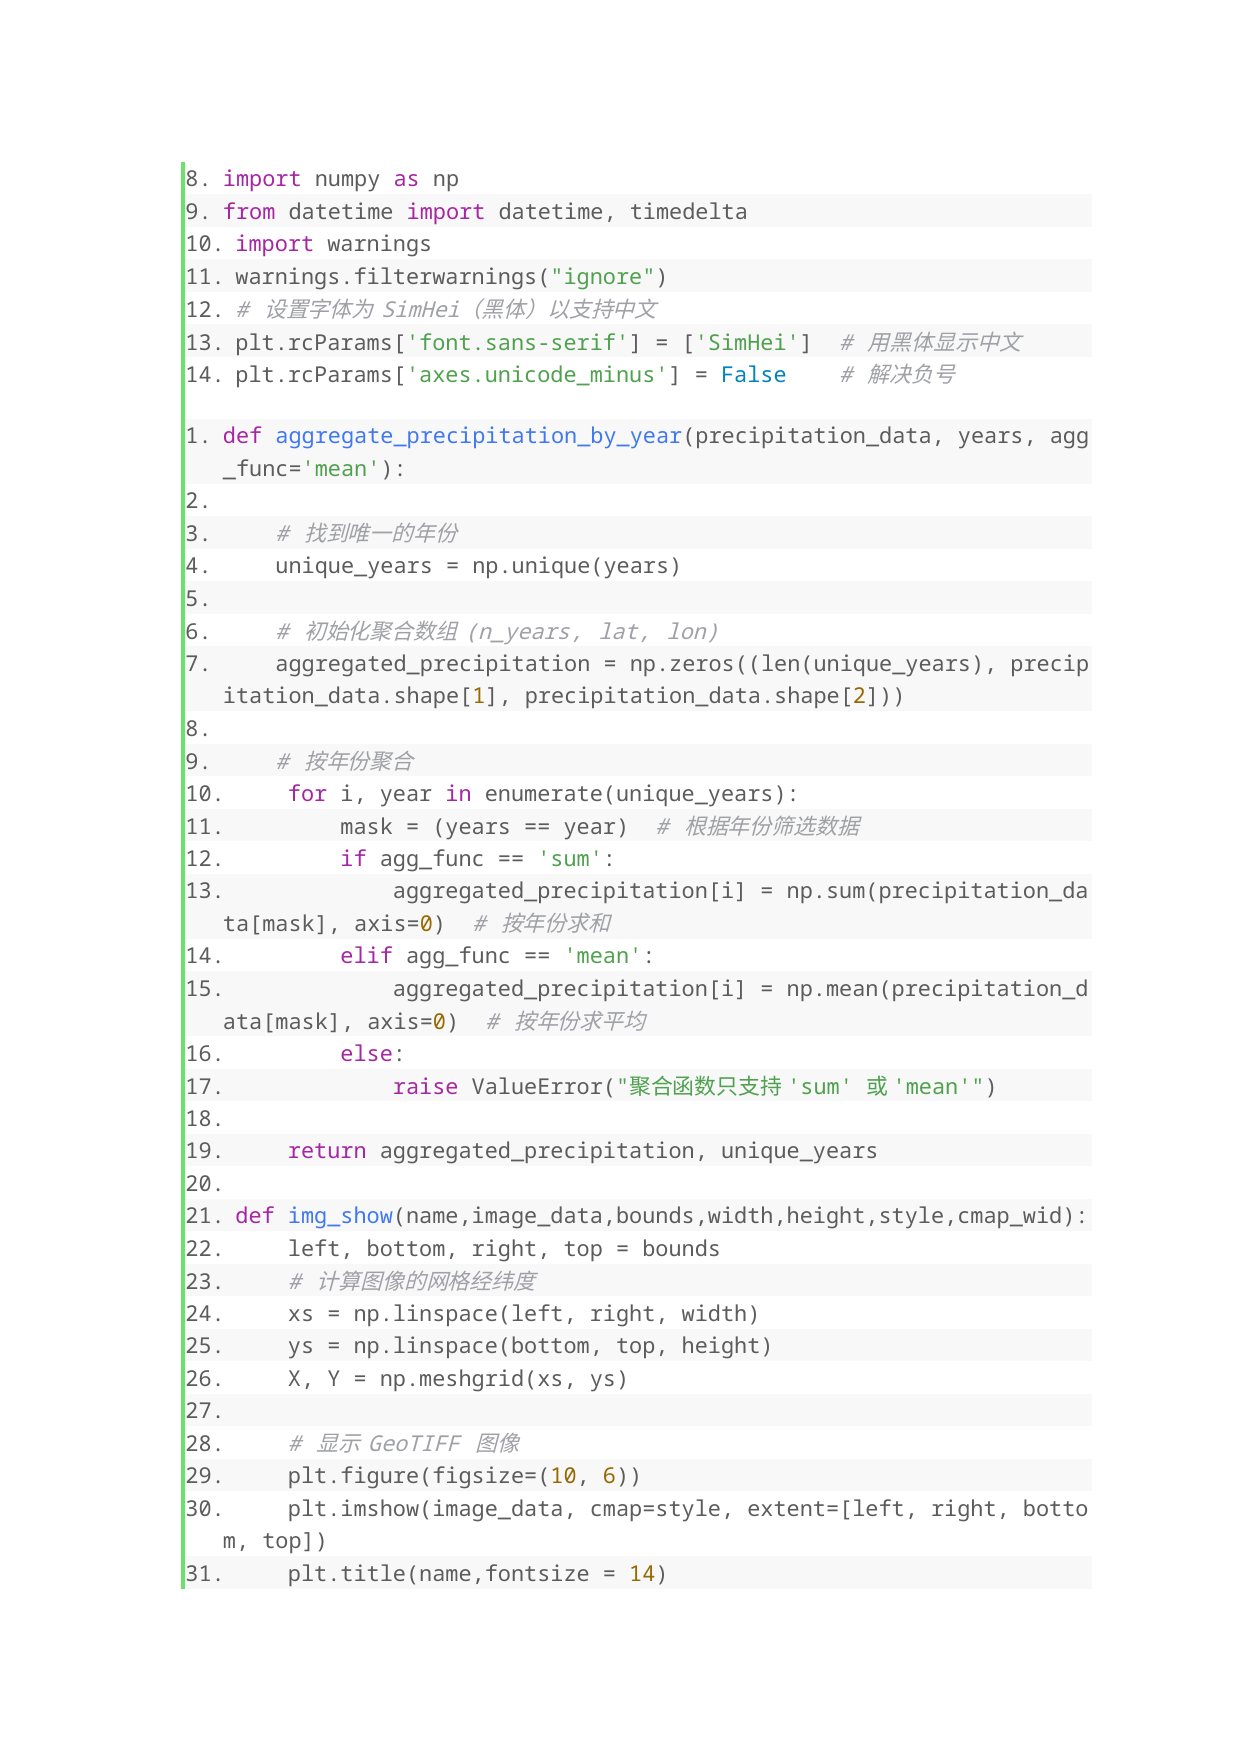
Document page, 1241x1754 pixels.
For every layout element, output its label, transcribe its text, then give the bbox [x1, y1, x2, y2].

list else: [185, 1036, 1092, 1069]
list def aggregate_precipitation_by_year(precipitation_data, years, agg_func='mean'): [185, 419, 1092, 484]
list plt.rcParams['font.sans-serif'] = ['SimHei'] # 用黑体显示中文 [185, 324, 1092, 357]
list def img_show(name,image_data,bounds,width,height,style,cmap_wid): [185, 1199, 1092, 1231]
list xs = np.linspace(left, right, width) [185, 1296, 1092, 1329]
list return aggregated_precipitation, unique_years [185, 1134, 1092, 1166]
list if agg_func == 'sum': [185, 841, 1092, 874]
list raise ValueError("聚合函数只支持 'sum' 或 'mean'") [185, 1069, 1092, 1101]
list warnings.filterwarnings("ignore") [185, 259, 1092, 292]
list aggregated_precipitation[i] = np.mean(precipitation_data[mask], axis=0) # 按年份求平均 [185, 971, 1092, 1036]
list # 按年份聚合 [185, 744, 1092, 776]
list for i, year in enumerate(unique_years): [185, 776, 1092, 809]
list plt.rcParams['axes.unicode_minus'] = False # 解决负号 [185, 357, 1092, 389]
list X, Y = np.meshgrid(xs, ys) [185, 1361, 1092, 1394]
list aggregated_precipitation[i] = np.sum(precipitation_data[mask], axis=0) # 按年份求和 [185, 874, 1092, 939]
list left, bottom, right, top = bounds [185, 1231, 1092, 1264]
list elif agg_func == 'mean': [185, 939, 1092, 971]
list # 找到唯一的年份 [185, 516, 1092, 549]
list unique_years = np.unique(years) [185, 549, 1092, 581]
list mask = (years == year) # 根据年份筛选数据 [185, 809, 1092, 841]
list aggregated_precipitation = np.zeros((len(unique_years), precipitation_data.shape[1], precipitation_data.shape[2])) [185, 646, 1092, 711]
list from datetime import datetime, timedelta [185, 194, 1092, 227]
list plt.imshow(image_data, cmap=style, extent=[left, right, bottom, top]) [185, 1491, 1092, 1556]
list # 设置字体为 SimHei（黑体）以支持中文 [185, 292, 1092, 324]
list # 计算图像的网格经纬度 [185, 1264, 1092, 1296]
list plt.title(name,fontsize = 14) [185, 1556, 1092, 1589]
list # 初始化聚合数组 (n_years, lat, lon) [185, 614, 1092, 646]
list import numpy as np [185, 162, 1092, 194]
list ys = np.linspace(bottom, top, height) [185, 1329, 1092, 1361]
list import warnings [185, 227, 1092, 259]
list # 显示 GeoTIFF 图像 [185, 1426, 1092, 1459]
list plt.figure(figsize=(10, 6)) [185, 1459, 1092, 1491]
